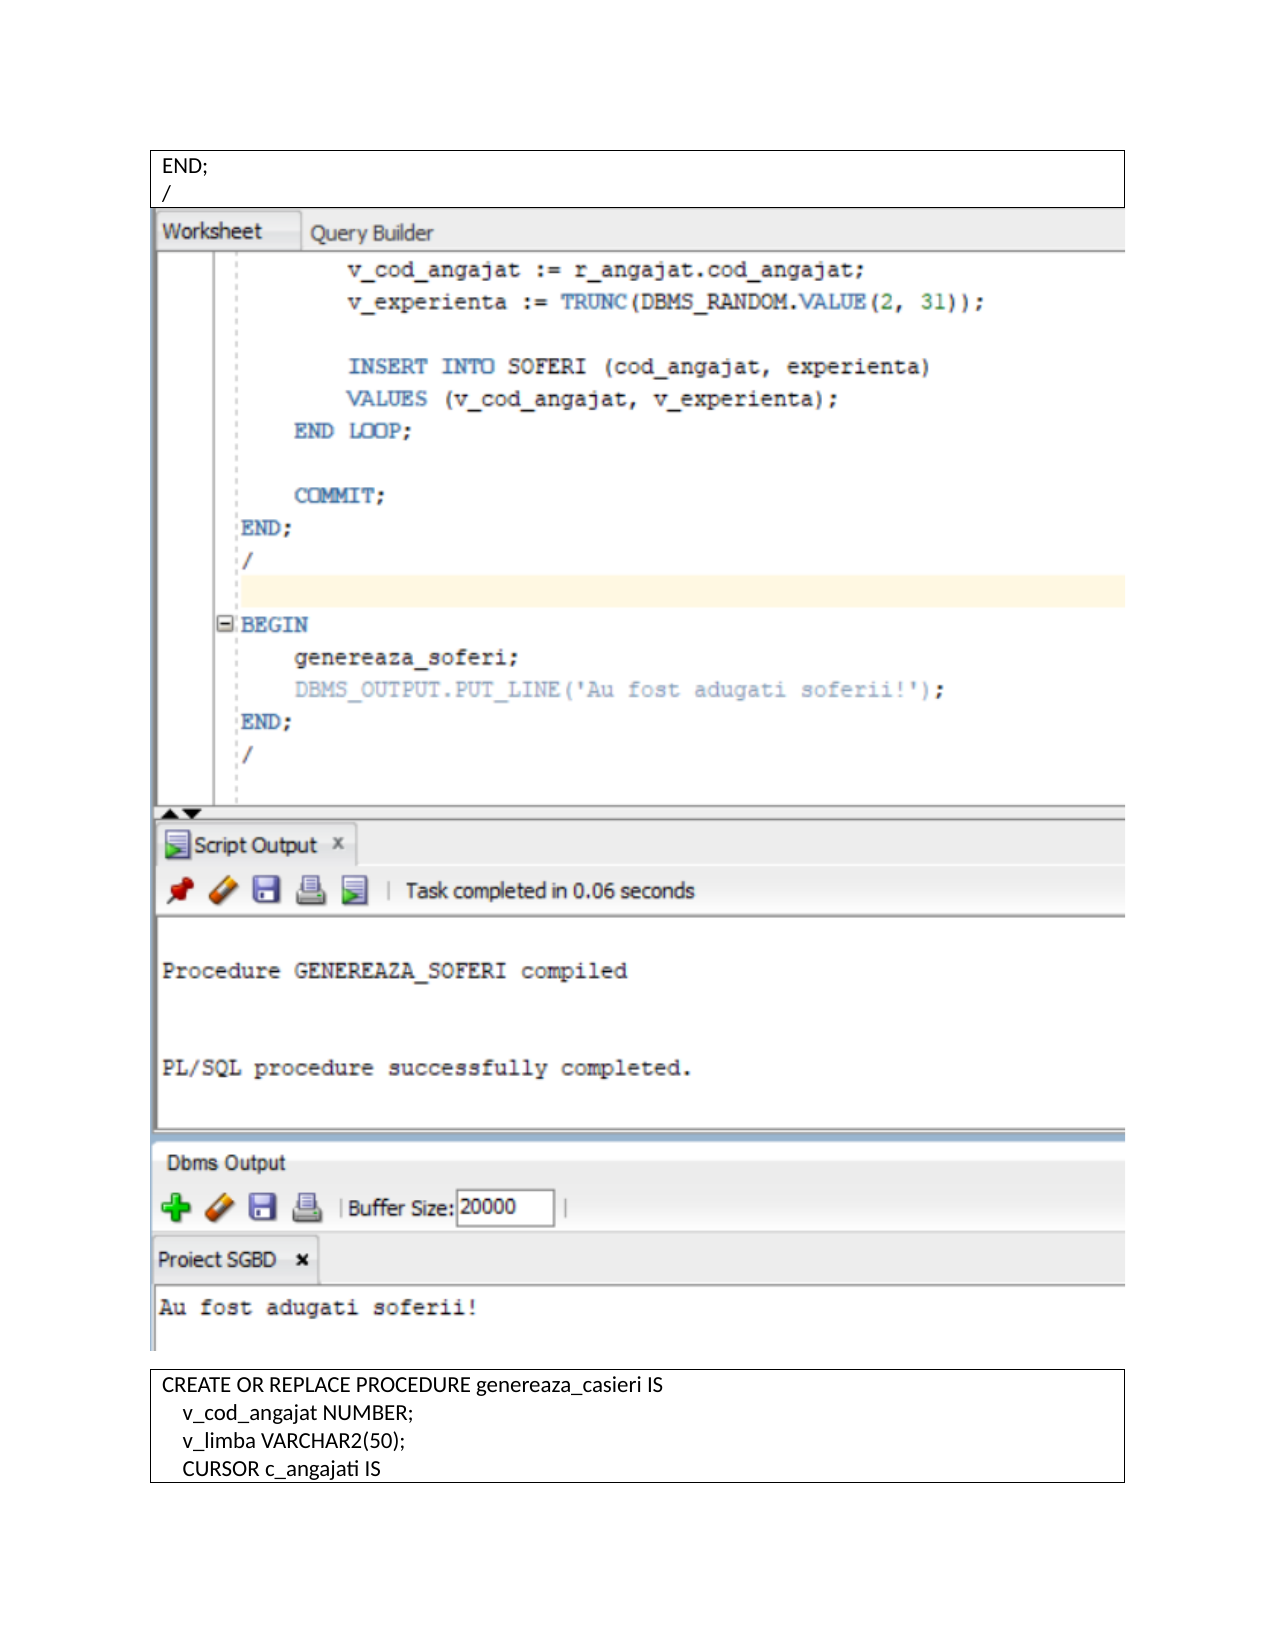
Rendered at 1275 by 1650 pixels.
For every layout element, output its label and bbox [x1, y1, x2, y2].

table_header [151, 1370, 1124, 1482]
picture [150, 208, 1125, 1351]
table_header [151, 151, 1124, 207]
